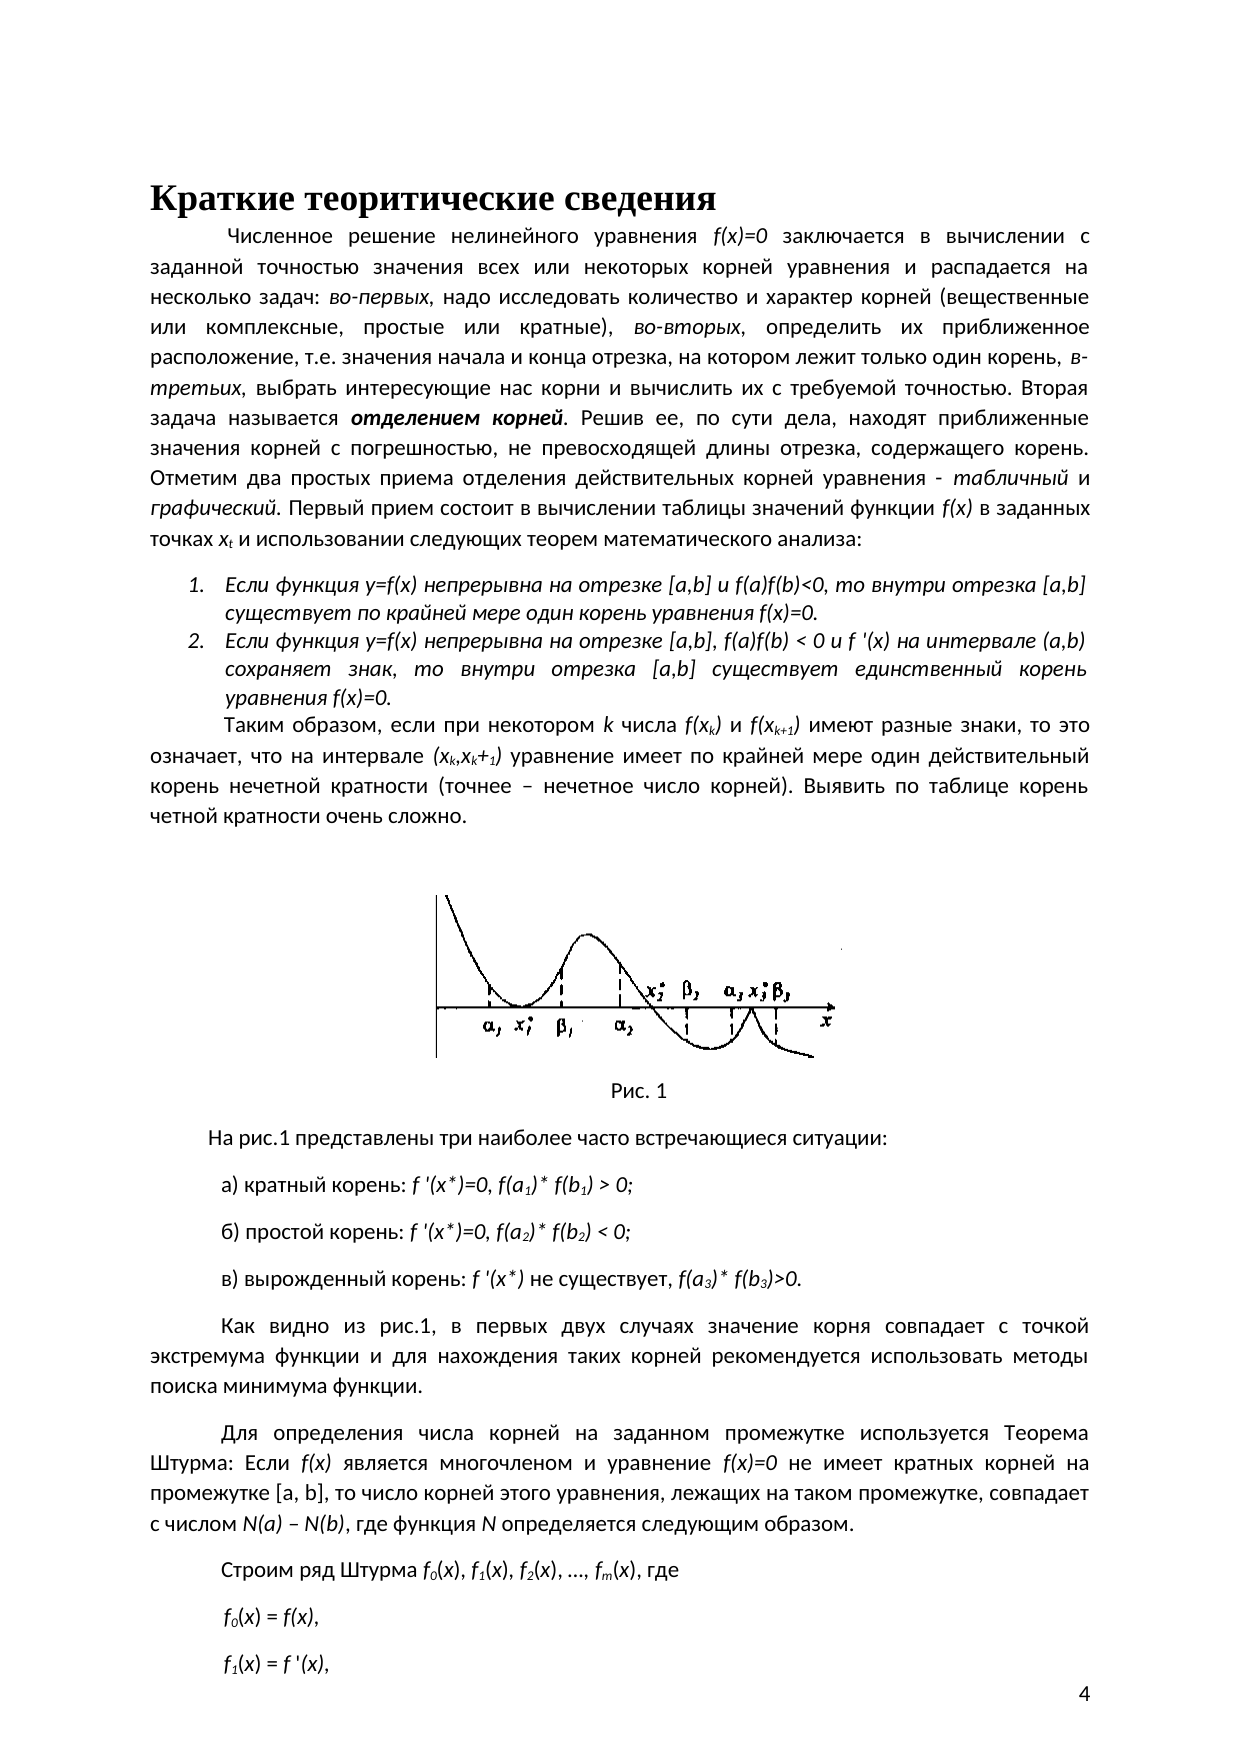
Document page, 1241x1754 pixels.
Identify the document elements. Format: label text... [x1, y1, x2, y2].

text Как видно из рис.1, в первых двух случаях значение корня совпадает с точкой экстремума функции и для нахождения таких корней рекомендуется использовать методы поиска минимума функции. [150, 1311, 1090, 1399]
picture [435, 895, 842, 1058]
text Для определения числа корней на заданном промежутке используется Теорема Штурма: Если f(x) является многочленом и уравнение f(x)=0 не имеет кратных корней на промежутке [а, b], то число корней этого уравнения, лежащих на таком промежутке, совпадает с числом N(a) – N(b), где функция N определяется следующим образом. [150, 1418, 1090, 1537]
text Рис. 1 [150, 1076, 1090, 1104]
subtitle Краткие теоритические сведения [150, 175, 1090, 218]
text Таким образом, если при некотором k числа f(xk) и f(xk+1) имеют разные знаки, то это означает, что на интервале (xk,xk+1) уравнение имеет по крайней мере один действительный корень нечетной кратности (точнее – нечетное число корней). Выявить по таблице корень четной кратности очень сложно. [150, 711, 1090, 829]
text а) кратный корень: f '(x*)=0, f(a1)* f(b1) > 0; [181, 1170, 1090, 1198]
text Численное решение нелинейного уравнения f(x)=0 заключается в вычислении с заданной точностью значения всех или некоторых корней уравнения и распадается на несколько задач: во-первых, надо исследовать количество и характер корней (вещественные или комплексные, простые или кратные), во-вторых, определить их приближенное расположение, т.е. значения начала и конца отрезка, на котором лежит только один корень, в- третьих, выбрать интересующие нас корни и вычислить их с требуемой точностью. Вторая задача называется отделением корней. Решив ее, по сути дела, находят приближенные значения корней с погрешностью, не превосходящей длины отрезка, содержащего корень. Отметим два простых приема отделения действительных корней уравнения - табличный и графический. Первый прием состоит в вычислении таблицы значений функции f(x) в заданных точках xt и использовании следующих теорем математического анализа: [150, 222, 1090, 552]
text На рис.1 представлены три наиболее часто встречающиеся ситуации: [150, 1123, 1090, 1151]
text f1(x) = f '(x), [224, 1649, 1090, 1677]
text Строим ряд Штурма f0(x), f1(x), f2(x), …, fm(x), где [150, 1556, 1090, 1583]
list Если функция y=f(x) непрерывна на отрезке [а,b] и f(a)f(b)<0, то внутри отрезка [a,b] существует по крайней мере один корень уравнения f(x)=0. [187, 571, 1090, 627]
text в) вырожденный корень: f '(x*) не существует, f(a3)* f(b3)>0. [181, 1264, 1090, 1292]
list Если функция y=f(x) непрерывна на отрезке [а,b], f(a)f(b) < 0 и f '(x) на интервале (a,b) сохраняет знак, то внутри отрезка [a,b] существует единственный корень уравнения f(x)=0. [187, 627, 1090, 711]
text f0(x) = f(x), [224, 1602, 1090, 1630]
text б) простой корень: f '(x*)=0, f(a2)* f(b2) < 0; [181, 1217, 1090, 1245]
